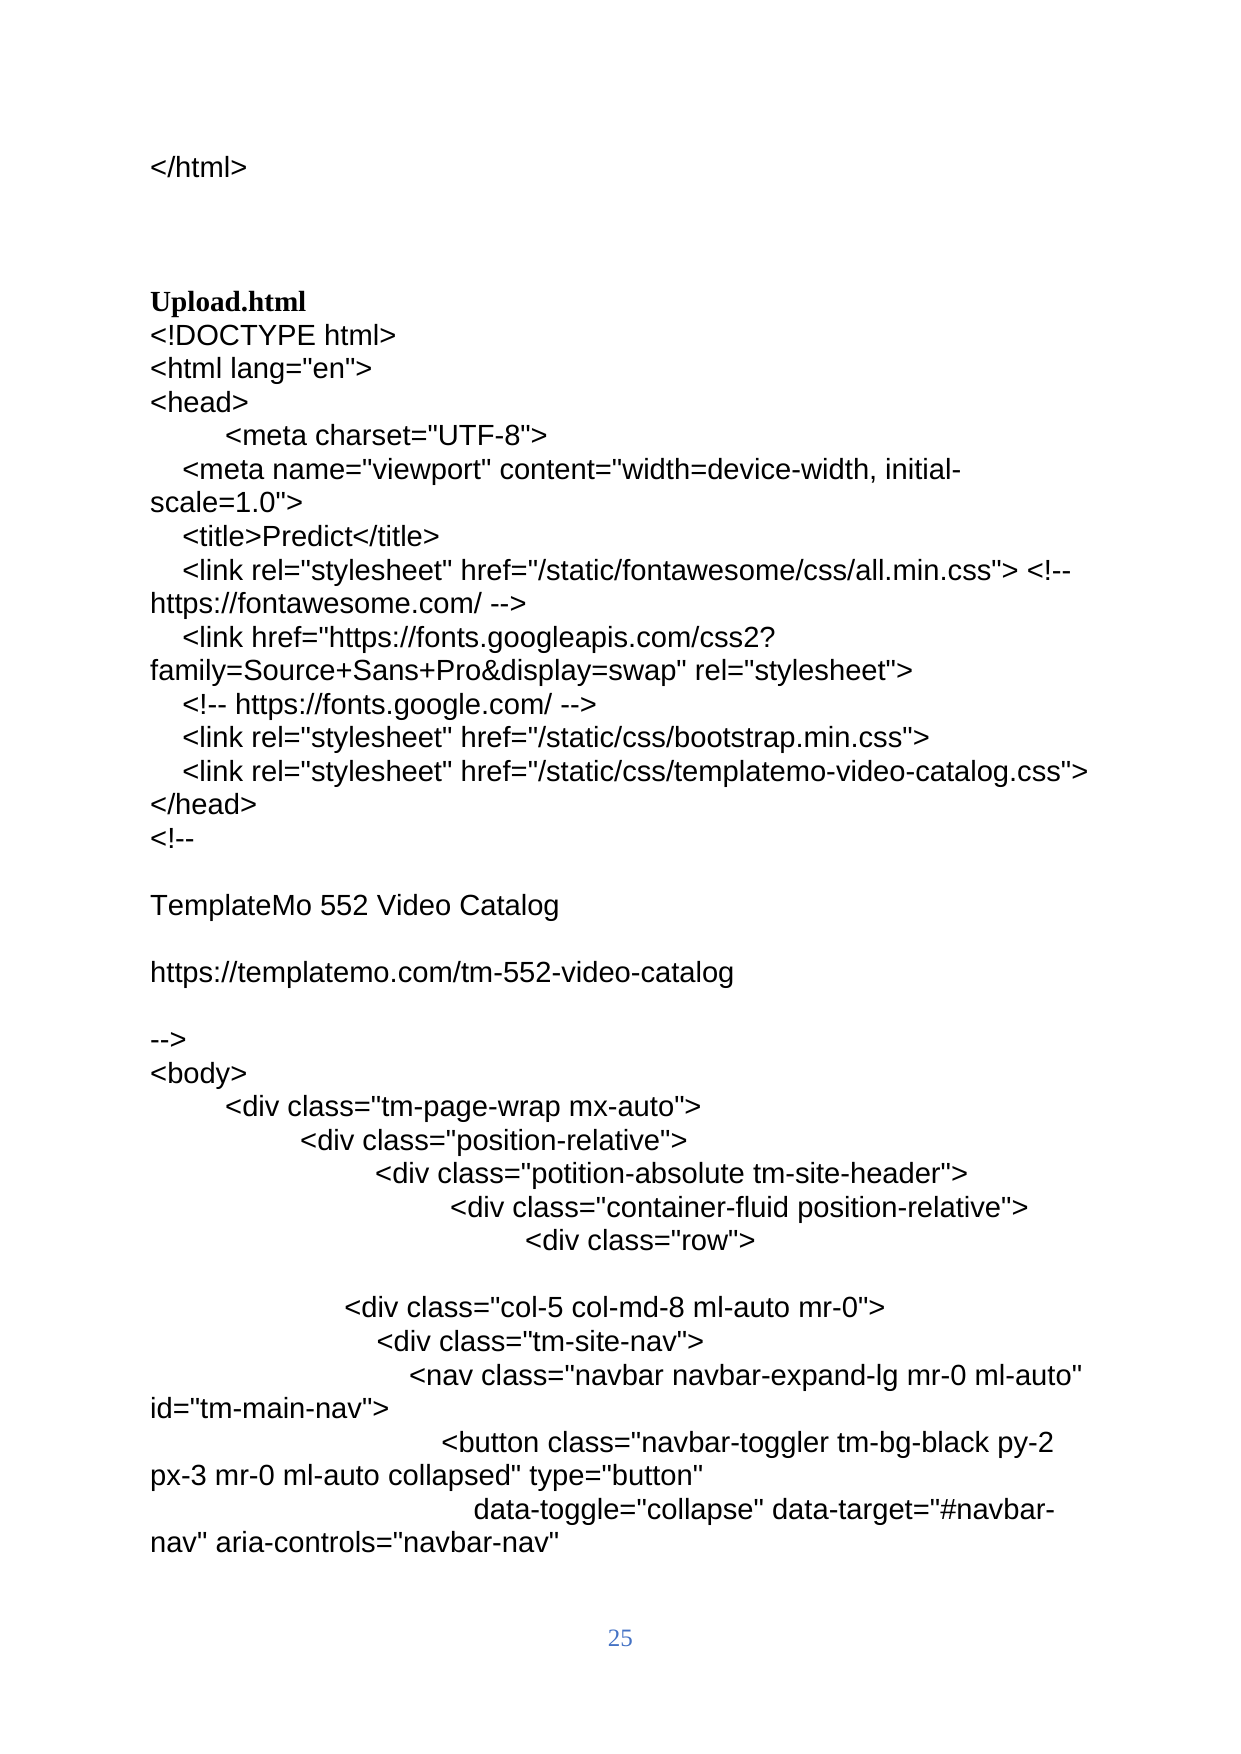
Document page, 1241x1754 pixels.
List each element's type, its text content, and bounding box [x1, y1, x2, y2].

text <!-- https://fonts.google.com/ --> [150, 687, 1090, 720]
text <div class="potition-absolute tm-site-header"> [150, 1156, 1090, 1190]
text <nav class="navbar navbar-expand-lg mr-0 ml-auto" id="tm-main-nav"> [150, 1357, 1090, 1424]
text <link rel="stylesheet" href="/static/css/templatemo-video-catalog.css"> [150, 754, 1090, 787]
text <body> [150, 1056, 1090, 1089]
text https://templatemo.com/tm-552-video-catalog [150, 955, 1090, 988]
text <div class="tm-site-nav"> [150, 1324, 1090, 1357]
text <button class="navbar-toggler tm-bg-black py-2 px-3 mr-0 ml-auto collapsed" type="button" [150, 1424, 1090, 1492]
text </html> [150, 150, 1090, 183]
text <div class="col-5 col-md-8 ml-auto mr-0"> [150, 1290, 1090, 1324]
text <link rel="stylesheet" href="/static/css/bootstrap.min.css"> [150, 720, 1090, 754]
text --> [150, 1022, 1090, 1056]
text <html lang="en"> [150, 351, 1090, 385]
text <!-- [150, 821, 1090, 854]
text <meta name="viewport" content="width=device-width, initial-scale=1.0"> [150, 452, 1090, 519]
text <div class="container-fluid position-relative"> [150, 1190, 1090, 1223]
text TemplateMo 552 Video Catalog [150, 888, 1090, 921]
text <title>Predict</title> [150, 519, 1090, 552]
text Upload.html [150, 284, 1090, 318]
text </head> [150, 787, 1090, 821]
text <!DOCTYPE html> [150, 318, 1090, 351]
text <div class="row"> [150, 1223, 1090, 1290]
text <head> [150, 385, 1090, 418]
text <link rel="stylesheet" href="/static/fontawesome/css/all.min.css"> <!-- https://fontawesome.com/ --> [150, 552, 1090, 619]
text <div class="position-relative"> [150, 1123, 1090, 1156]
text <meta charset="UTF-8"> [150, 418, 1090, 452]
text data-toggle="collapse" data-target="#navbar-nav" aria-controls="navbar-nav" [150, 1492, 1090, 1559]
text <link href="https://fonts.googleapis.com/css2?family=Source+Sans+Pro&display=swap" rel="stylesheet"> [150, 619, 1090, 687]
text <div class="tm-page-wrap mx-auto"> [150, 1089, 1090, 1123]
